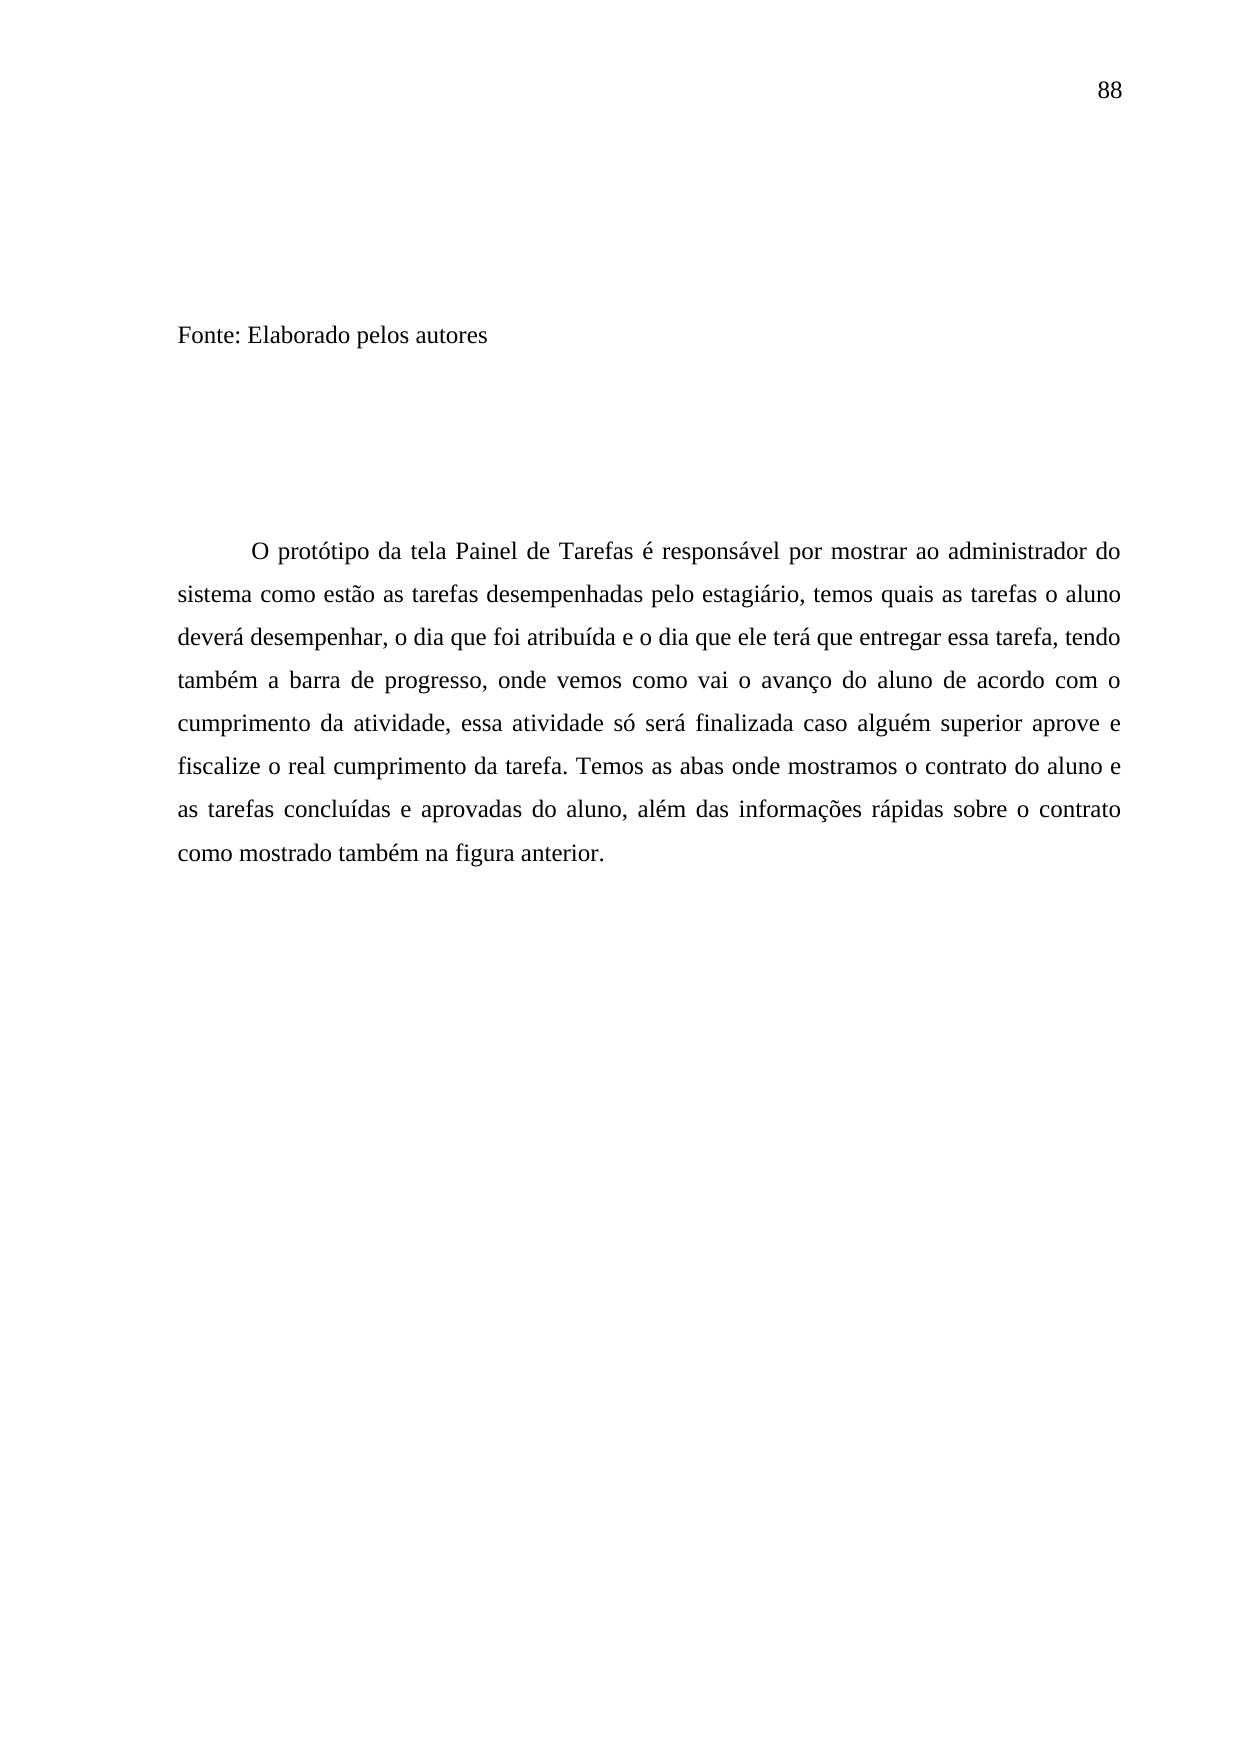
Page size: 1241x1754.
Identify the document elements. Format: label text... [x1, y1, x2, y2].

text O protótipo da tela Painel de Tarefas é responsável por mostrar ao administrador do sistema como estão as tarefas desempenhadas pelo estagiário, temos quais as tarefas o aluno deverá desempenhar, o dia que foi atribuída e o dia que ele terá que entregar essa tarefa, tendo também a barra de progresso, onde vemos como vai o avanço do aluno de acordo com o cumprimento da atividade, essa atividade só será finalizada caso alguém superior aprove e fiscalize o real cumprimento da tarefa. Temos as abas onde mostramos o contrato do aluno e as tarefas concluídas e aprovadas do aluno, além das informações rápidas sobre o contrato como mostrado também na figura anterior. [177, 536, 1122, 866]
text Fonte: Elaborado pelos autores [177, 320, 1122, 349]
